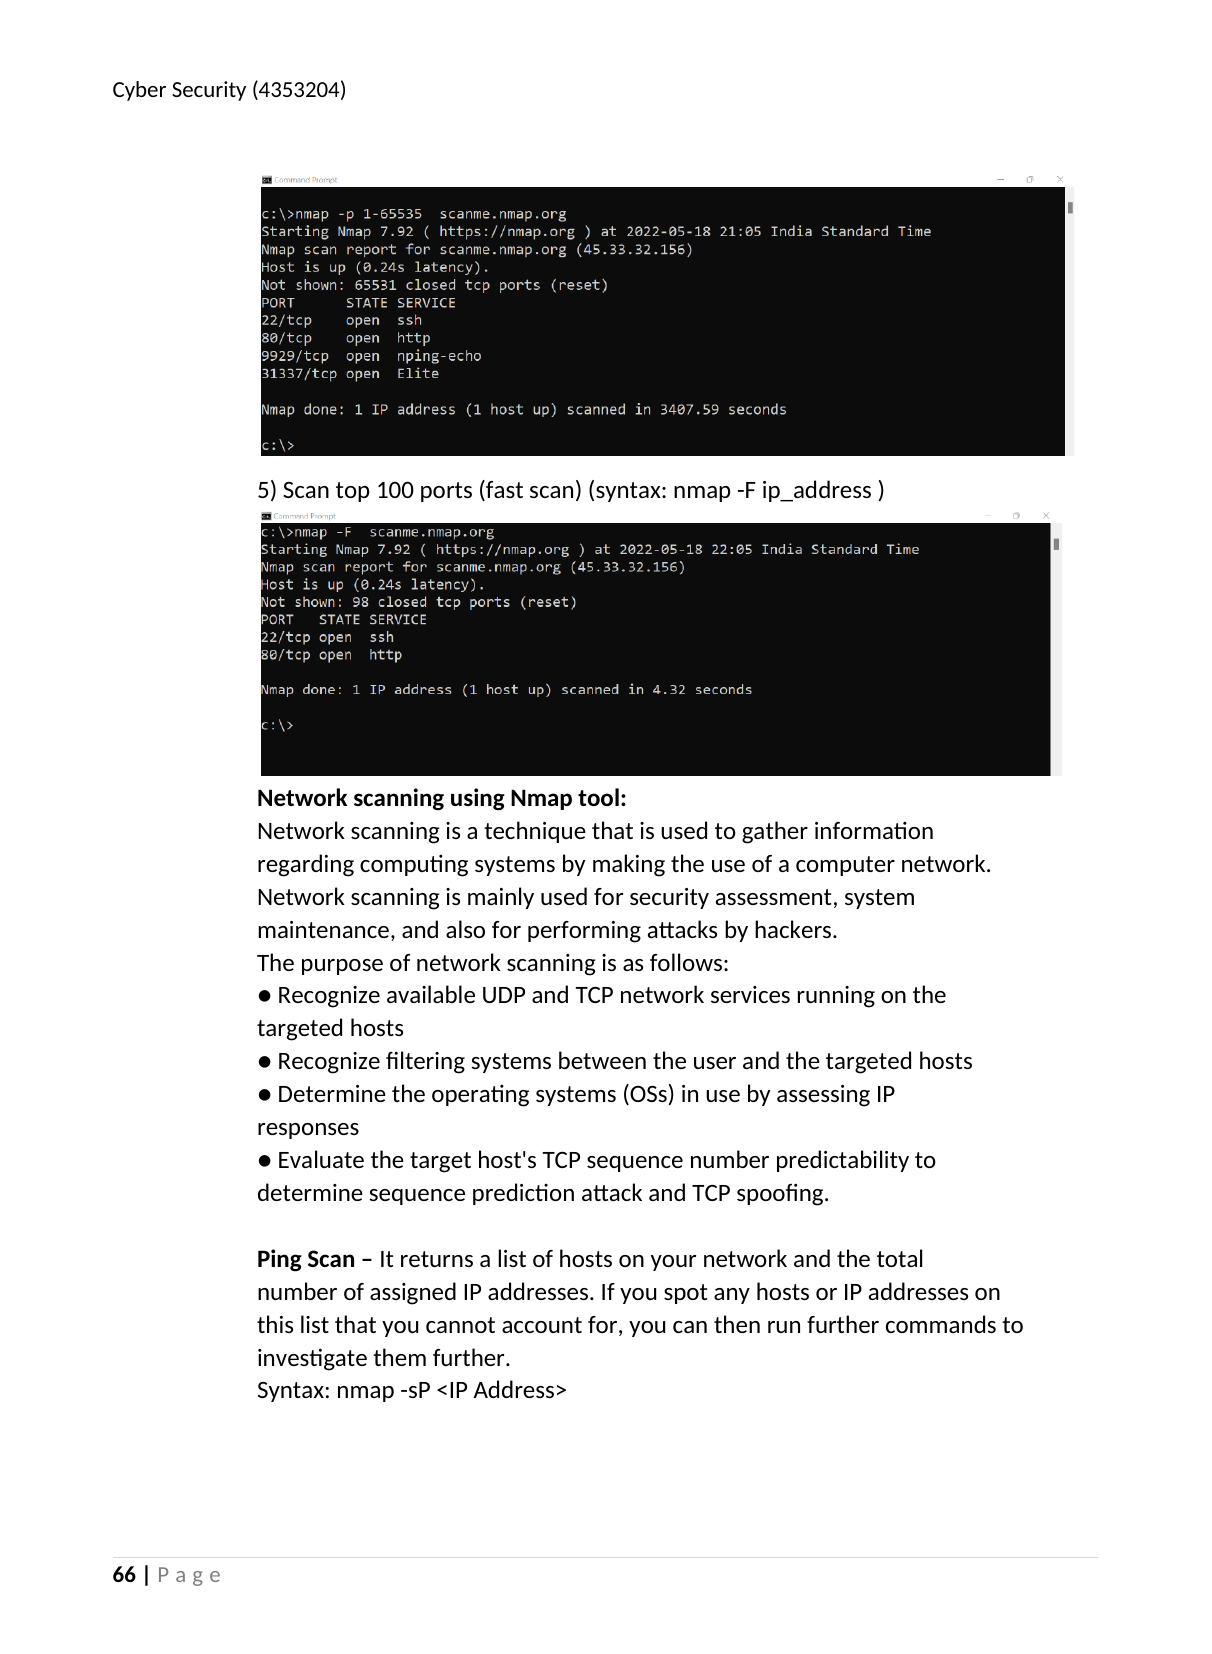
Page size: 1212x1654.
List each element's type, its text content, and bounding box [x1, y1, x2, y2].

picture [256, 507, 1062, 780]
text Syntax: nmap -sP <IP Address> [257, 1375, 1099, 1405]
text maintenance, and also for performing attacks by hackers. [257, 914, 1099, 944]
text targeted hosts [257, 1013, 1099, 1043]
text Network scanning using Nmap tool: [257, 782, 1099, 813]
text ● Evaluate the target host's TCP sequence number predictability to [257, 1144, 1099, 1175]
text 5) Scan top 100 ports (fast scan) (syntax: nmap -F ip_address ) [257, 474, 1099, 505]
text Ping Scan – It returns a list of hosts on your network and the total [257, 1243, 1099, 1273]
text number of assigned IP addresses. If you spot any hosts or IP addresses on [257, 1276, 1099, 1306]
text investigate them further. [257, 1342, 1099, 1372]
text this list that you cannot account for, you can then run further commands to [257, 1309, 1099, 1339]
text responses [257, 1111, 1099, 1142]
text determine sequence prediction attack and TCP spoofing. [257, 1177, 1099, 1208]
text Network scanning is a technique that is used to gather information [257, 815, 1099, 846]
text The purpose of network scanning is as follows: [257, 947, 1099, 977]
picture [256, 168, 1075, 472]
text ● Recognize available UDP and TCP network services running on the [257, 980, 1099, 1010]
text regarding computing systems by making the use of a computer network. [257, 848, 1099, 878]
text ● Determine the operating systems (OSs) in use by assessing IP [257, 1078, 1099, 1109]
text Network scanning is mainly used for security assessment, system [257, 881, 1099, 911]
text ● Recognize filtering systems between the user and the targeted hosts [257, 1046, 1099, 1076]
